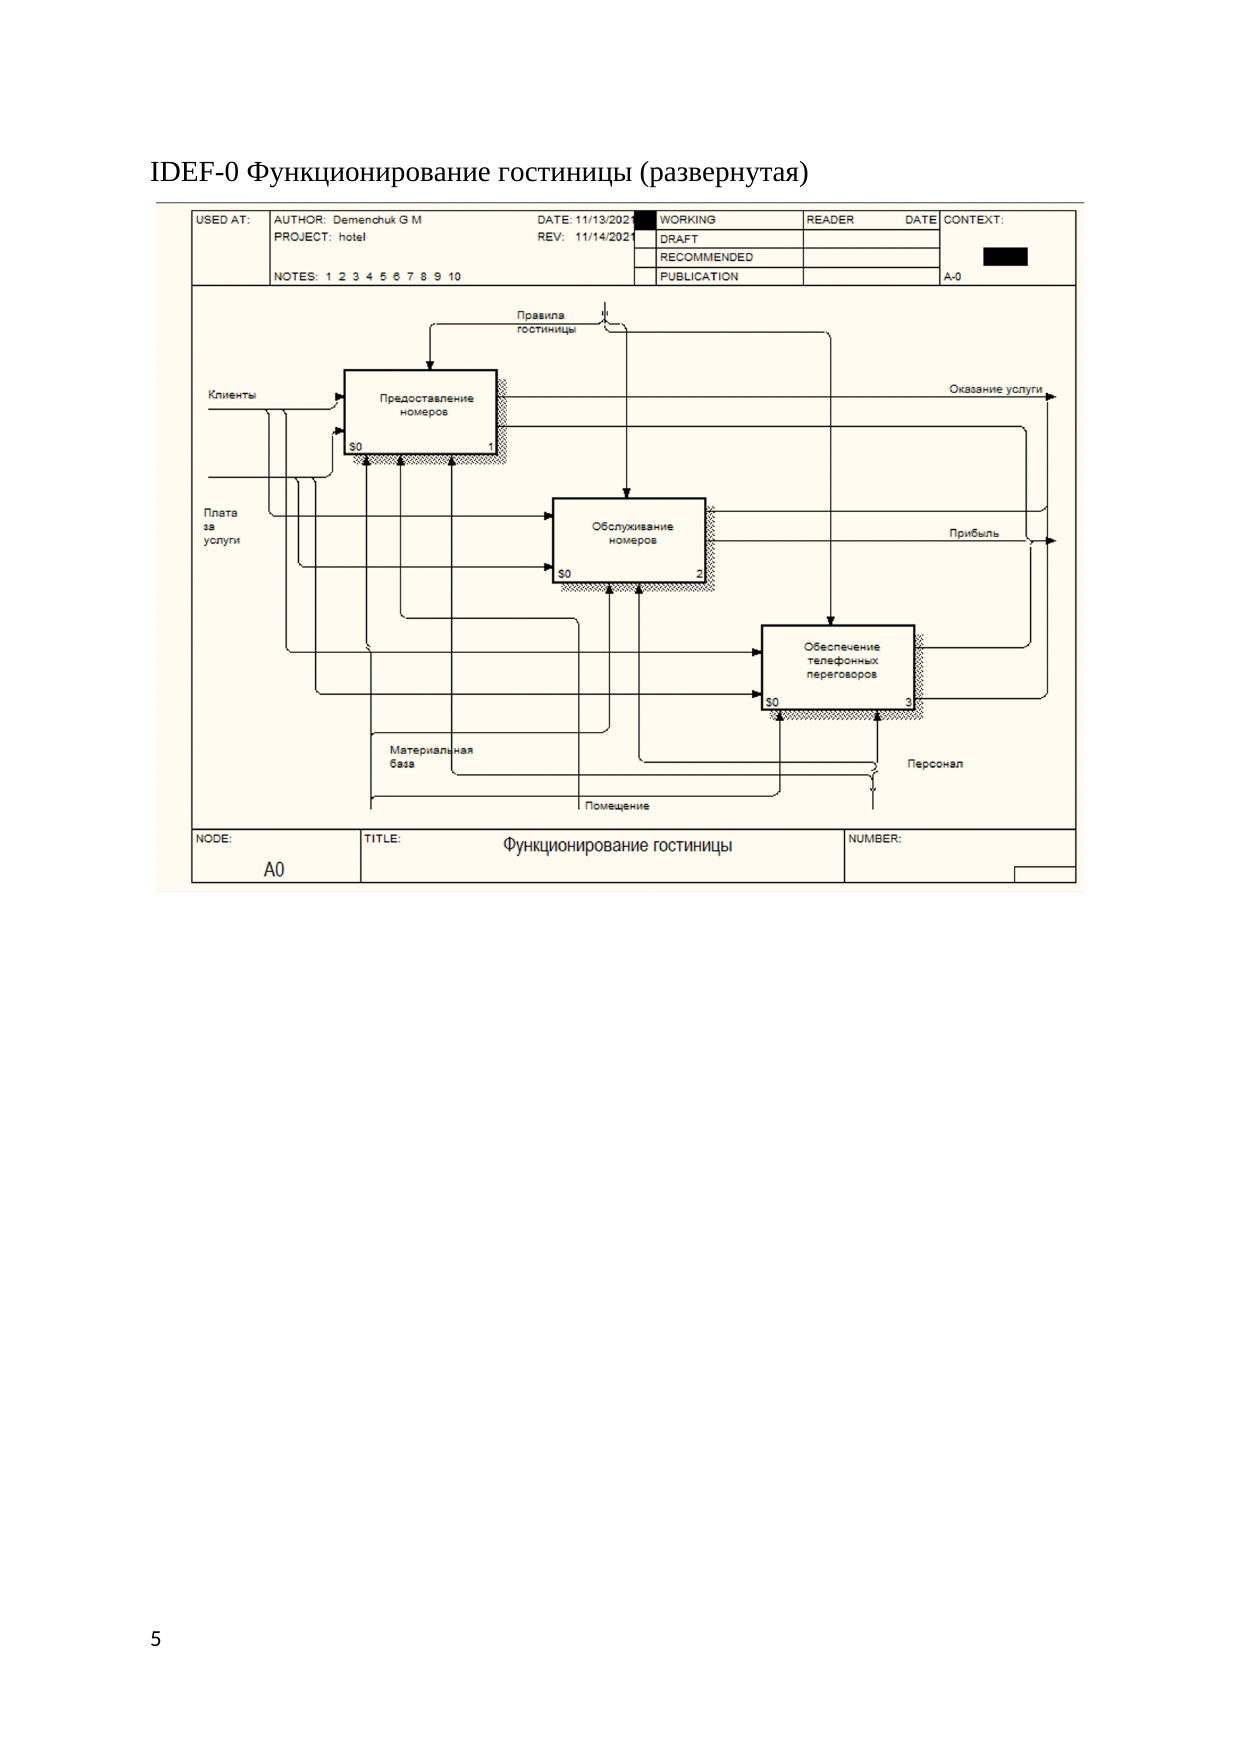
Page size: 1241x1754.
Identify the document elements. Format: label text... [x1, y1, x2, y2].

picture [155, 202, 1085, 892]
subtitle IDEF-0 Функционирование гостиницы (развернутая) [150, 154, 1090, 188]
